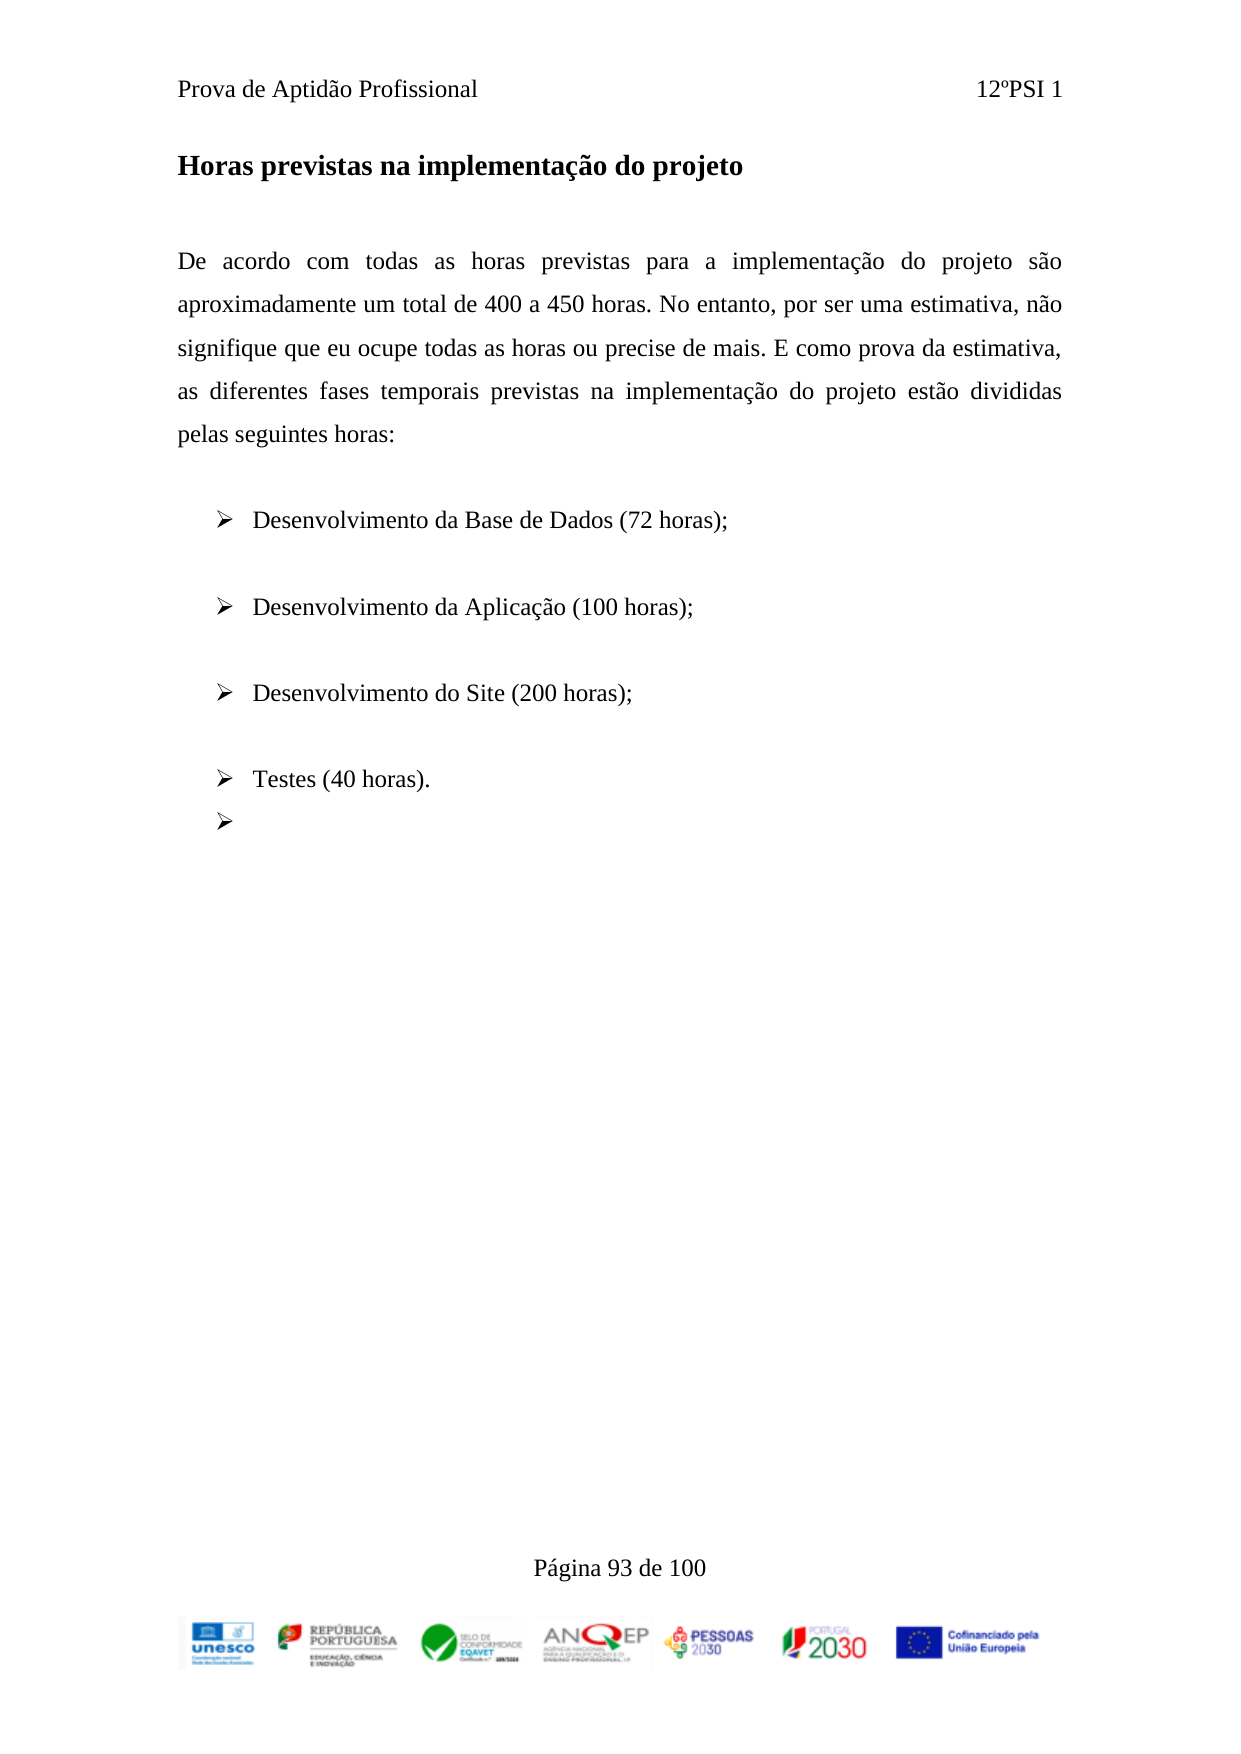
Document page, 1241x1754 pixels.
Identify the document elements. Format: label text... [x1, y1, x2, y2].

list Desenvolvimento do Site (200 horas); [215, 678, 1063, 707]
list Desenvolvimento da Aplicação (100 horas); [215, 592, 1063, 620]
subtitle Horas previstas na implementação do projeto [177, 148, 1063, 181]
list Testes (40 horas). [215, 764, 1063, 793]
text De acordo com todas as horas previstas para a implementação do projeto são aproximadamente um total de 400 a 450 horas. No entanto, por ser uma estimativa, não signifique que eu ocupe todas as horas ou precise de mais. E como prova da estimativa, as diferentes fases temporais previstas na implementação do projeto estão divididas pelas seguintes horas: [177, 246, 1063, 448]
picture [177, 1615, 1084, 1677]
list Desenvolvimento da Base de Dados (72 horas); [215, 505, 1063, 534]
